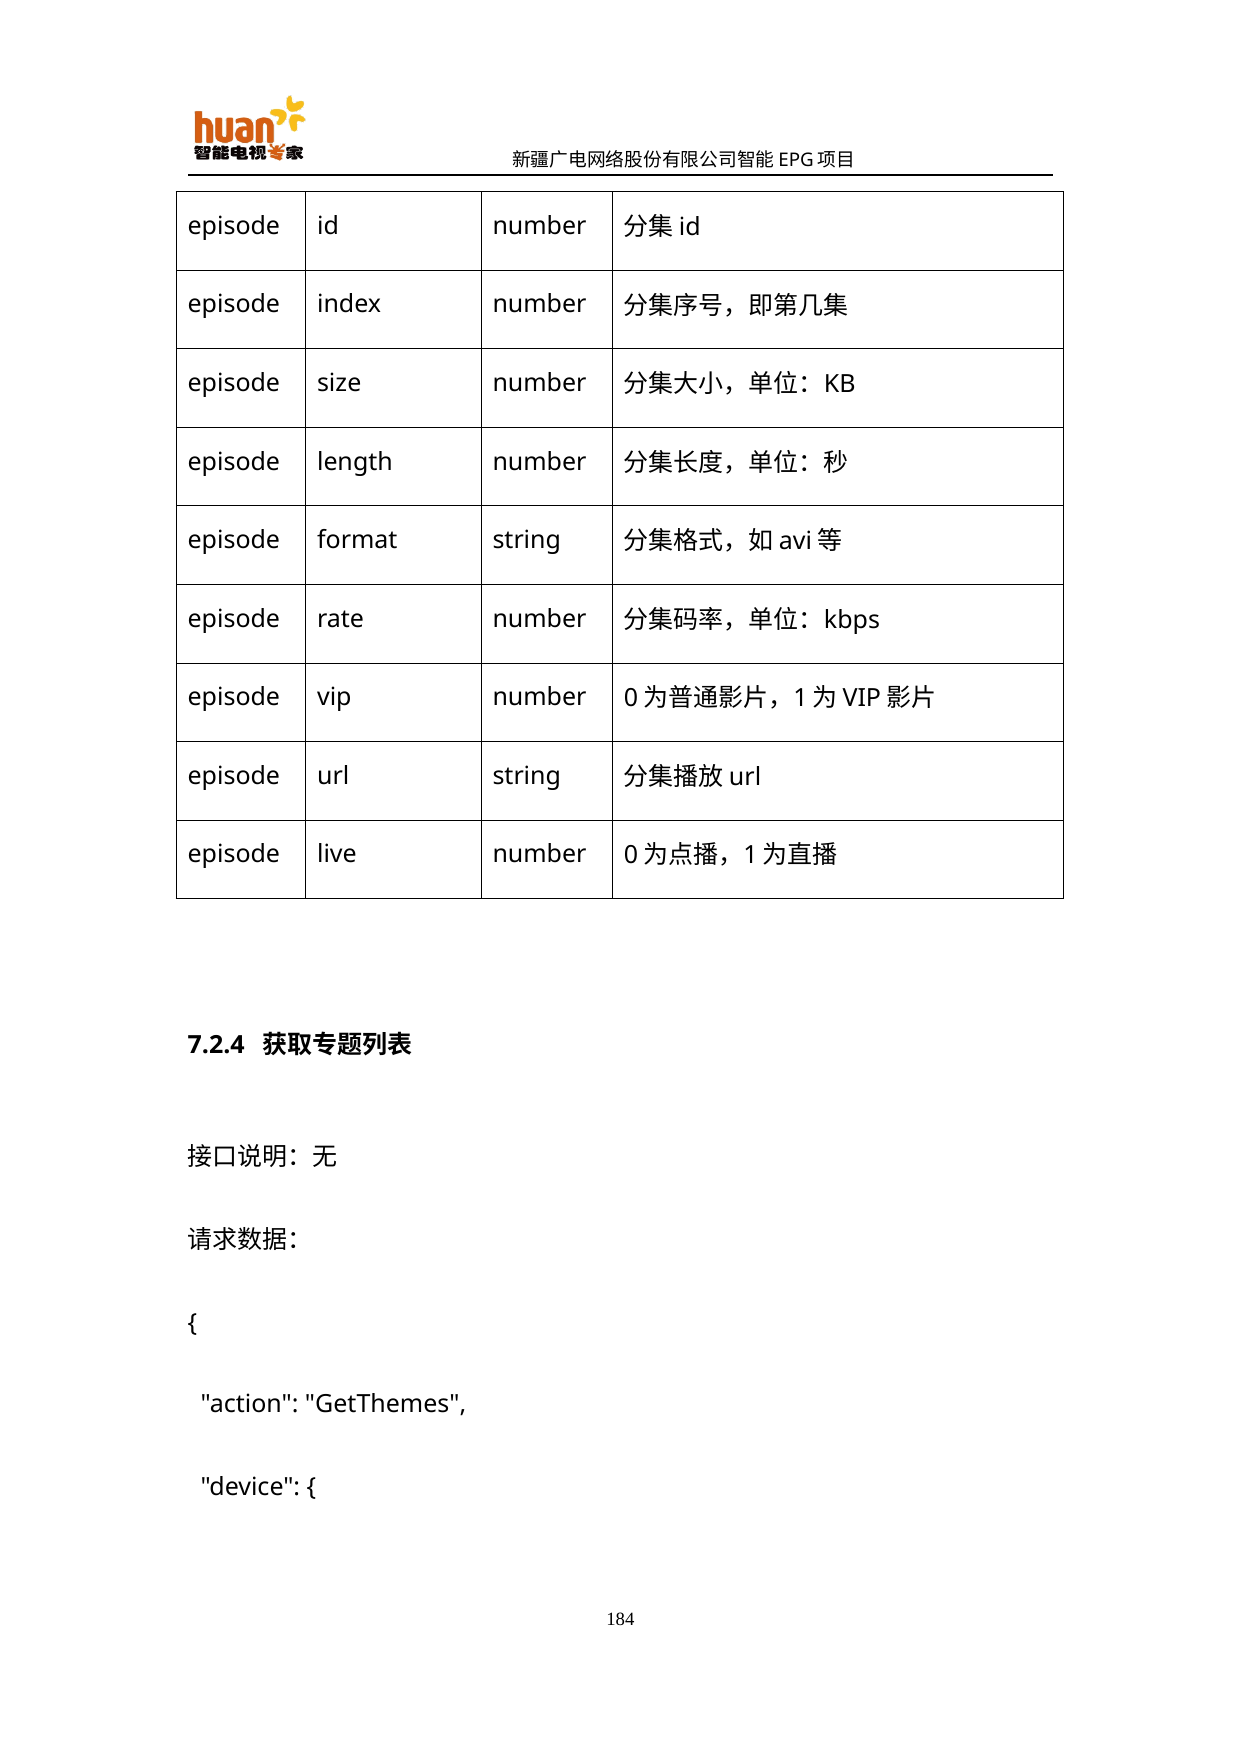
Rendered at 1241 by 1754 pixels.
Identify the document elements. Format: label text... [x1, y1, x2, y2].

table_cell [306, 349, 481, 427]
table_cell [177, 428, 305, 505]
text { [187, 1289, 1053, 1354]
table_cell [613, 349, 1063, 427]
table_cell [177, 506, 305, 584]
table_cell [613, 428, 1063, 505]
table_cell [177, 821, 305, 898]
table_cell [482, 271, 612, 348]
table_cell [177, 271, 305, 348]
text "action": "GetThemes", [187, 1371, 1053, 1436]
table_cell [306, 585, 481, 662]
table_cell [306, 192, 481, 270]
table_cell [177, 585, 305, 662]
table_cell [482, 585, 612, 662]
text 接口说明：无 [187, 1122, 1053, 1187]
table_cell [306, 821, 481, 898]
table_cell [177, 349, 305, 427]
subtitle 获取专题列表 [187, 1010, 1053, 1075]
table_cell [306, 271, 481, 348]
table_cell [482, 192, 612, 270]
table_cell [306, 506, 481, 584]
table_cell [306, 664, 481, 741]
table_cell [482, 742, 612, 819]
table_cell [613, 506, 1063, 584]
text "device": { [187, 1453, 1053, 1518]
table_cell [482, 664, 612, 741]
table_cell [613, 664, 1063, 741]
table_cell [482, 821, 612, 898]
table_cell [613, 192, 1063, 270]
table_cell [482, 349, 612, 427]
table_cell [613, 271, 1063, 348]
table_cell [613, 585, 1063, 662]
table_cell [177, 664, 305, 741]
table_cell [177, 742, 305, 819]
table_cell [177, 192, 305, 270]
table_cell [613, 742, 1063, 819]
text 请求数据： [187, 1206, 1053, 1271]
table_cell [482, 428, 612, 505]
picture [187, 88, 313, 167]
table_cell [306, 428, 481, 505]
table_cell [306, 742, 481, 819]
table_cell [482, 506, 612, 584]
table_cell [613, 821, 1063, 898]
